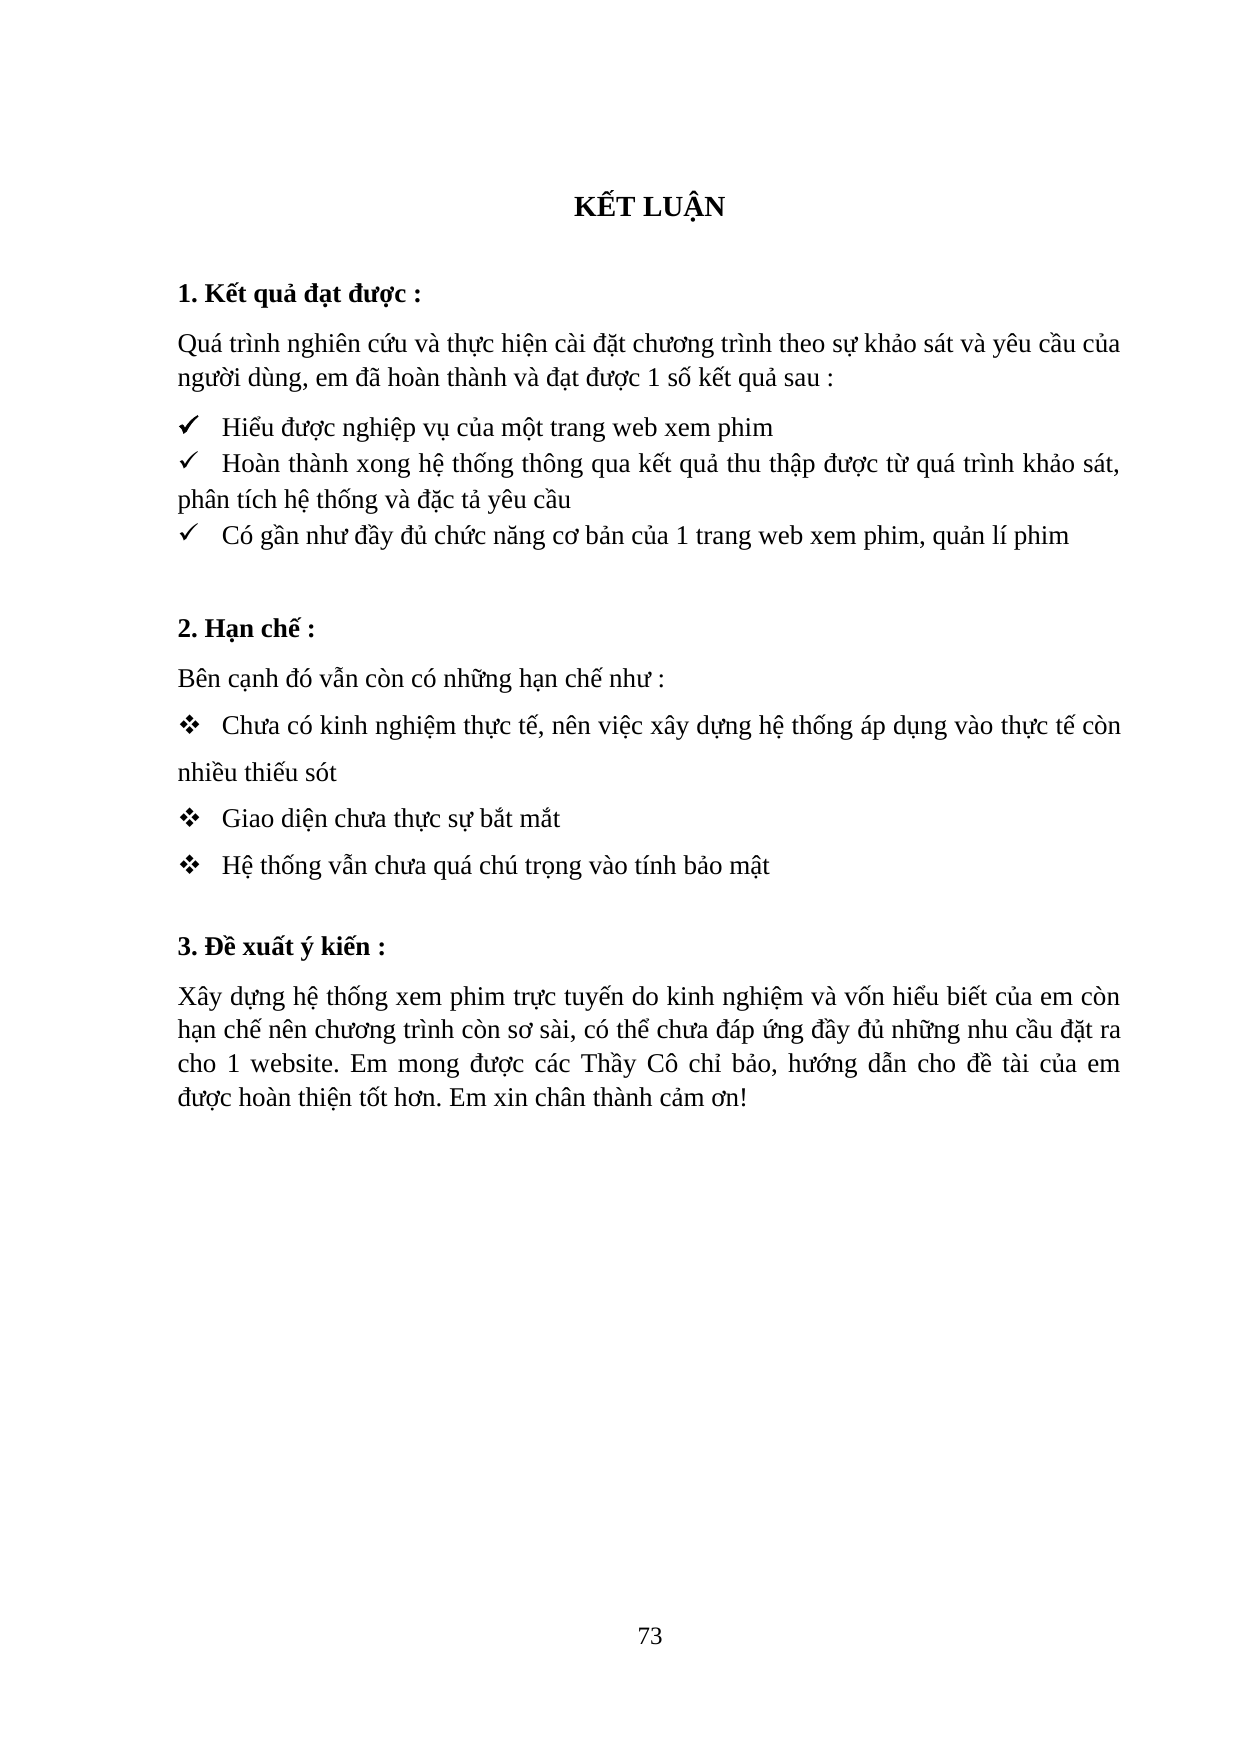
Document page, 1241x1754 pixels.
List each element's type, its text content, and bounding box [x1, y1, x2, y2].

text 3. Đề xuất ý kiến : [177, 930, 1122, 961]
text Xây dựng hệ thống xem phim trực tuyến do kinh nghiệm và vốn hiểu biết của em còn hạn chế nên chương trình còn sơ sài, có thể chưa đáp ứng đầy đủ những nhu cầu đặt ra cho 1 website. Em mong được các Thầy Cô chỉ bảo, hướng dẫn cho đề tài của em được hoàn thiện tốt hơn. Em xin chân thành cảm ơn! [177, 980, 1122, 1112]
text Bên cạnh đó vẫn còn có những hạn chế như : [177, 662, 1122, 694]
list Chưa có kinh nghiệm thực tế, nên việc xây dựng hệ thống áp dụng vào thực tế còn nhiều thiếu sót [177, 709, 1122, 787]
subtitle KẾT LUẬN [177, 189, 1122, 223]
list Giao diện chưa thực sự bắt mắt [177, 803, 1122, 834]
text Quá trình nghiên cứu và thực hiện cài đặt chương trình theo sự khảo sát và yêu cầu của người dùng, em đã hoàn thành và đạt được 1 số kết quả sau : [177, 327, 1122, 392]
list Hoàn thành xong hệ thống thông qua kết quả thu thập được từ quá trình khảo sát, phân tích hệ thống và đặc tả yêu cầu [177, 447, 1122, 514]
text 2. Hạn chế : [177, 612, 1122, 643]
text 1. Kết quả đạt được : [177, 277, 1122, 308]
list Hiểu được nghiệp vụ của một trang web xem phim [177, 411, 1122, 442]
list Có gần như đầy đủ chức năng cơ bản của 1 trang web xem phim, quản lí phim [177, 519, 1122, 550]
list Hệ thống vẫn chưa quá chú trọng vào tính bảo mật [177, 849, 1122, 881]
